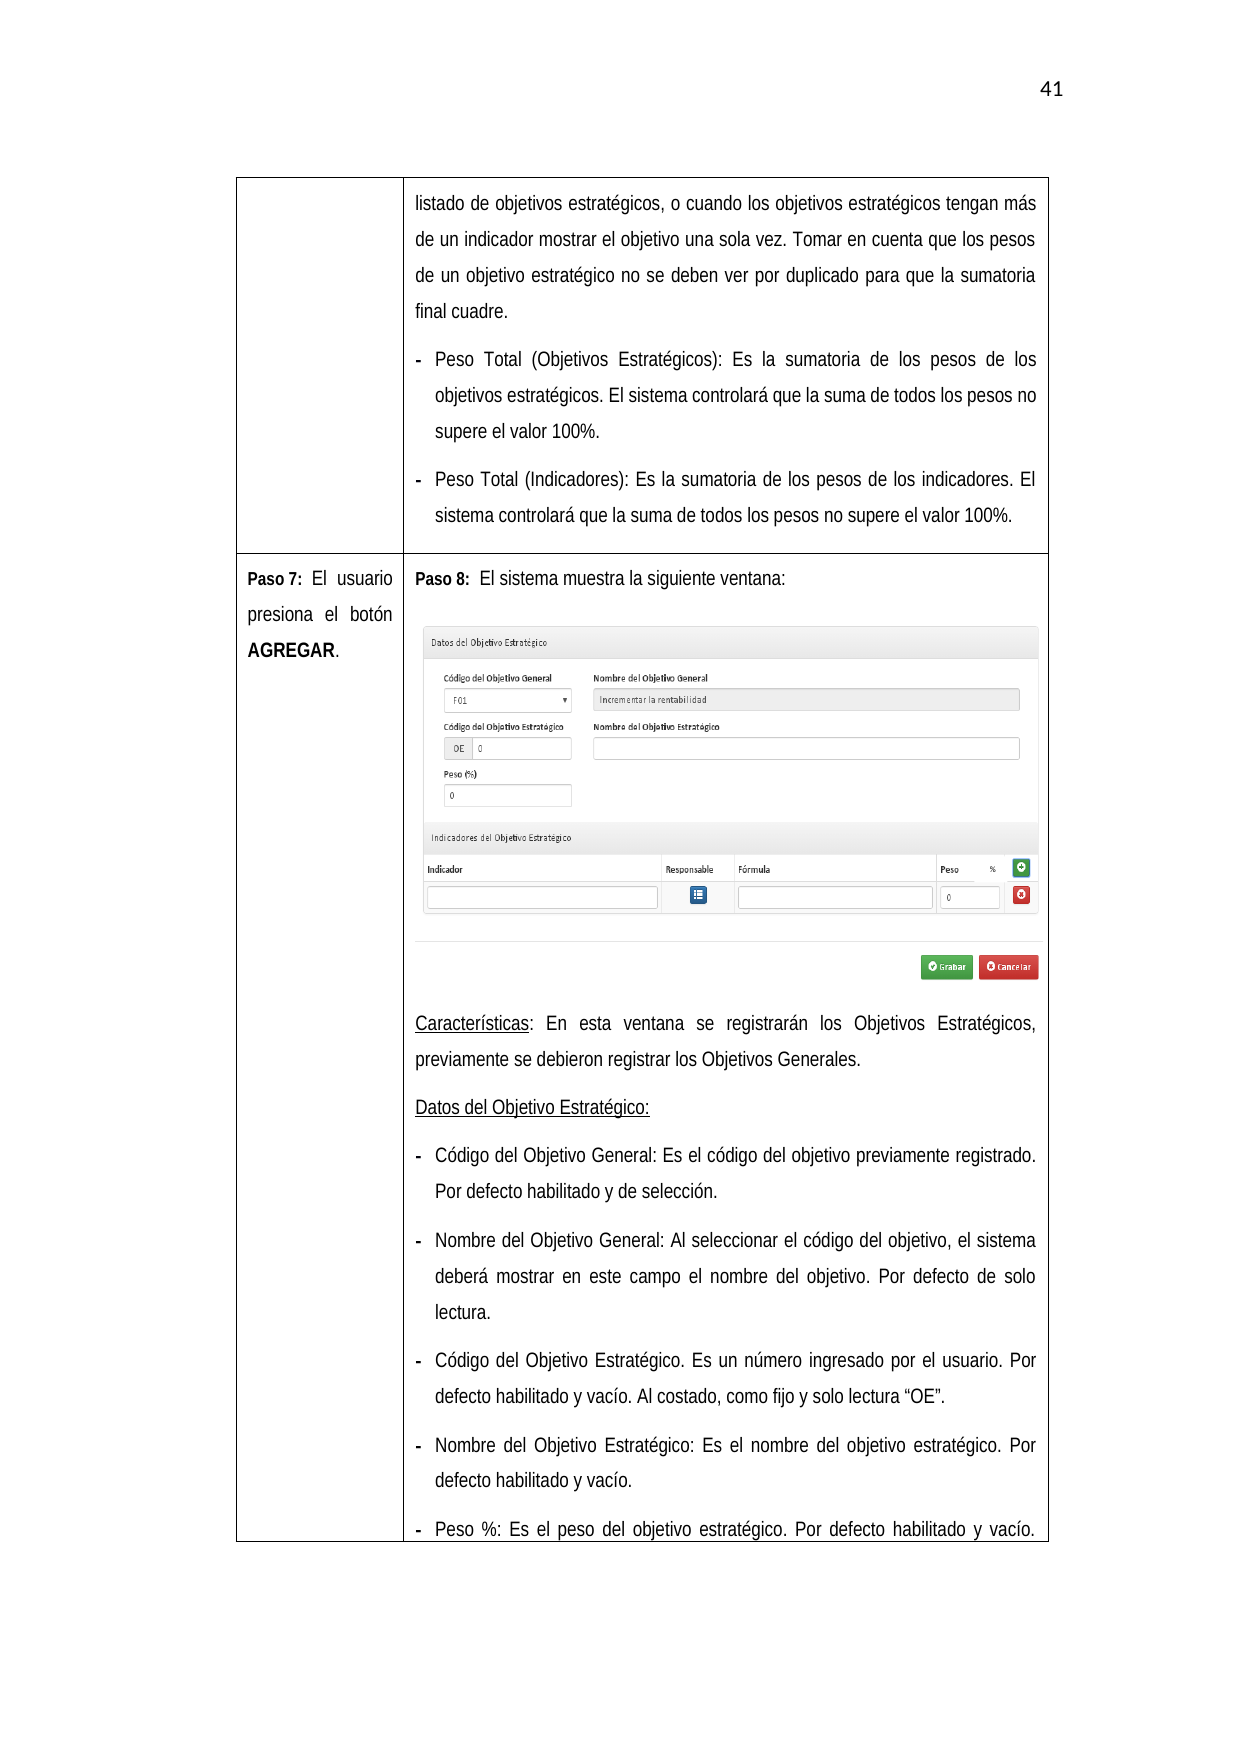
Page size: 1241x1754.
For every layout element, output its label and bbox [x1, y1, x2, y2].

table_cell [237, 178, 403, 553]
table_cell [237, 554, 403, 1541]
table_cell [404, 554, 1048, 1541]
picture [415, 614, 1044, 986]
table_cell [404, 178, 1048, 553]
